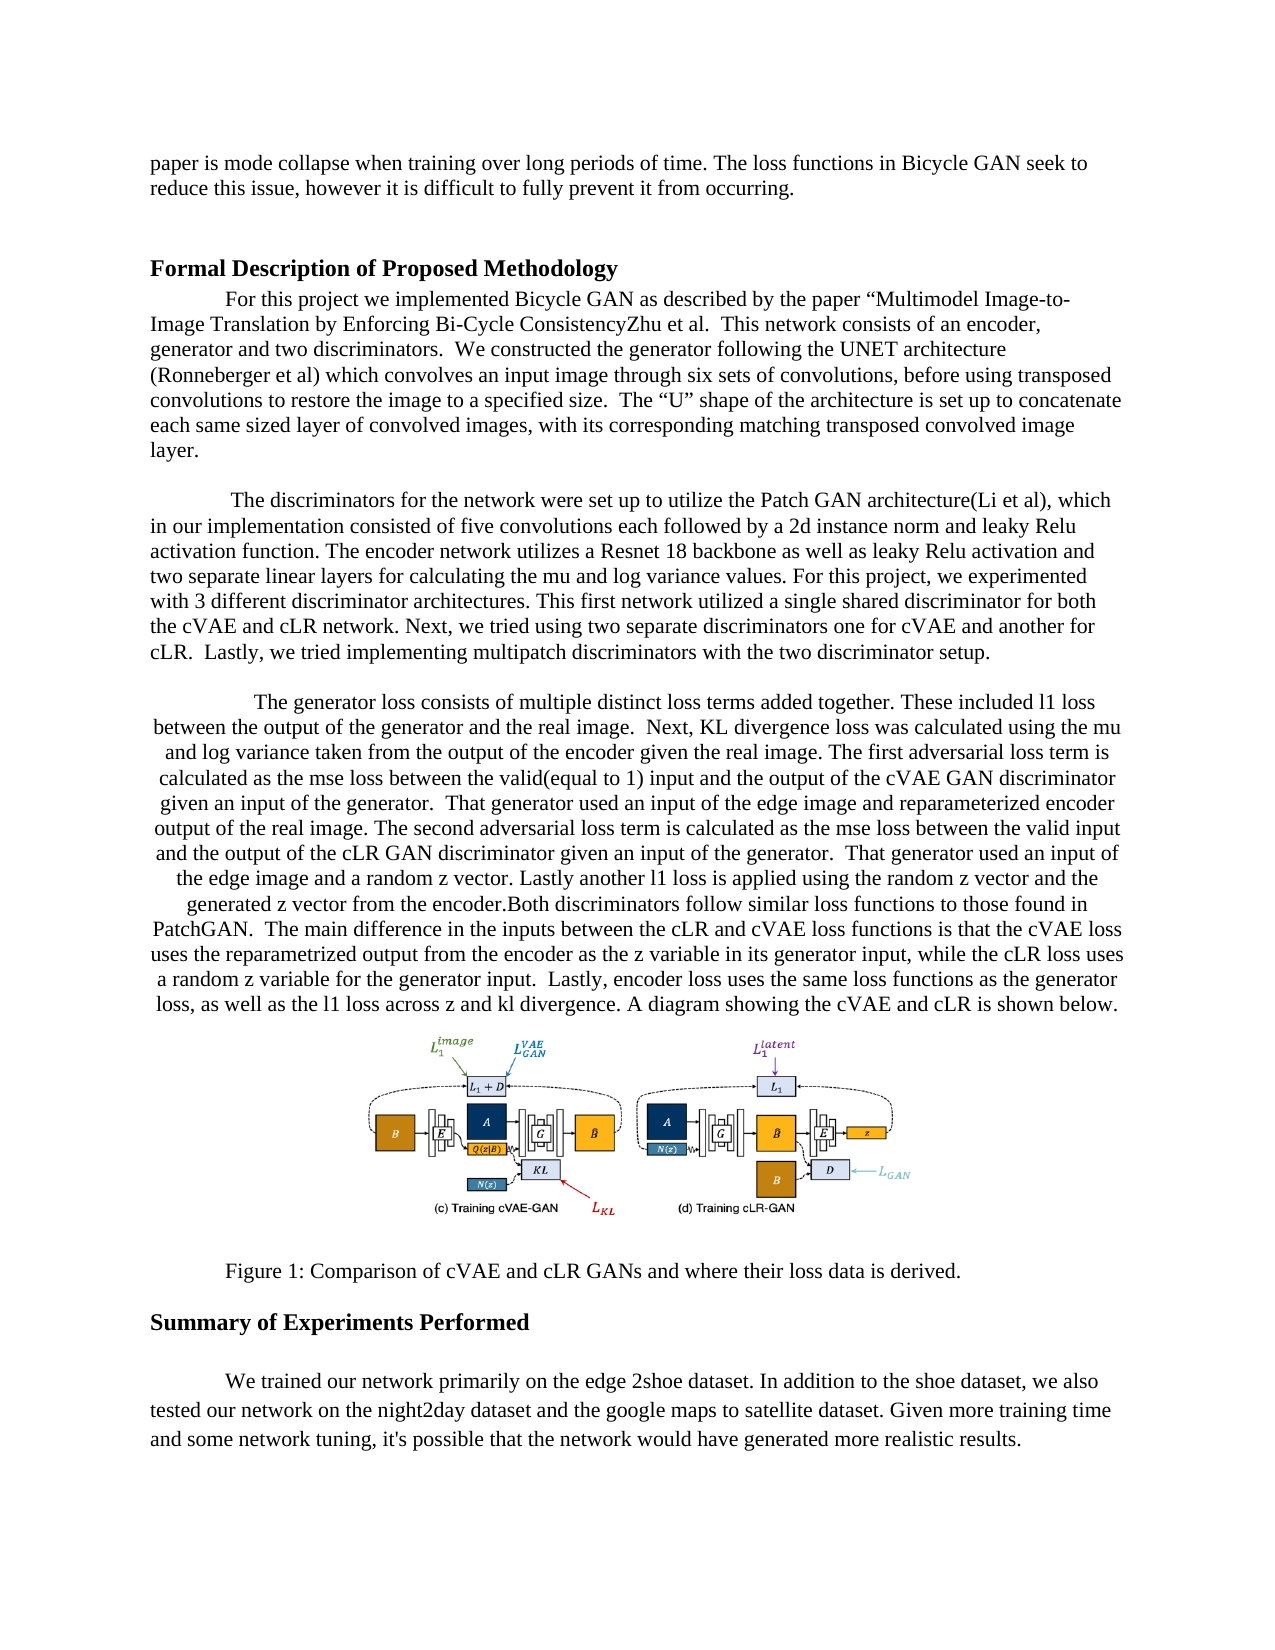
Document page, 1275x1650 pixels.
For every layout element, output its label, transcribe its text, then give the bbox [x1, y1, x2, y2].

text Formal Description of Proposed Methodology [150, 254, 1125, 282]
text The discriminators for the network were set up to utilize the Patch GAN architecture(Li et al), which in our implementation consisted of five convolutions each followed by a 2d instance norm and leaky Relu activation function. The encoder network utilizes a Resnet 18 backbone as well as leaky Relu activation and two separate linear layers for calculating the mu and log variance values. For this project, we experimented with 3 different discriminator architectures. This first network utilized a single shared discriminator for both the cVAE and cLR network. Next, we tried using two separate discriminators one for cVAE and another for cLR. Lastly, we tried implementing multipatch discriminators with the two discriminator setup. [150, 487, 1125, 664]
text For this project we implemented Bicycle GAN as described by the paper “Multimodel Image-to-Image Translation by Enforcing Bi-Cycle ConsistencyZhu et al. This network consists of an encoder, generator and two discriminators. We constructed the generator following the UNET architecture (Ronneberger et al) which convolves an input image through six sets of convolutions, before using transposed convolutions to restore the image to a specified size. The “U” shape of the architecture is set up to concatenate each same sized layer of convolved images, with its corresponding matching transposed convolved image layer. [150, 286, 1125, 462]
picture [350, 1016, 925, 1233]
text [150, 150, 1125, 200]
text Summary of Experiments Performed [150, 1308, 1125, 1336]
text Figure 1: Comparison of cVAE and cLR GANs and where their loss data is derived. [150, 1258, 1125, 1283]
text The generator loss consists of multiple distinct loss terms added together. These included l1 loss between the output of the generator and the real image. Next, KL divergence loss was calculated using the mu and log variance taken from the output of the encoder given the real image. The first adversarial loss term is calculated as the mse loss between the valid(equal to 1) input and the output of the cVAE GAN discriminator given an input of the generator. That generator used an input of the edge image and reparameterized encoder output of the real image. The second adversarial loss term is calculated as the mse loss between the valid input and the output of the cLR GAN discriminator given an input of the generator. That generator used an input of the edge image and a random z vector. Lastly another l1 loss is applied using the random z vector and the generated z vector from the encoder.Both discriminators follow similar loss functions to those found in PatchGAN. The main difference in the inputs between the cLR and cVAE loss functions is that the cVAE loss uses the reparametrized output from the encoder as the z variable in its generator input, while the cLR loss uses a random z variable for the generator input. Lastly, encoder loss uses the same loss functions as the generator loss, as well as the l1 loss across z and kl divergence. A diagram showing the cVAE and cLR is shown below. [150, 689, 1125, 1233]
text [150, 1368, 1125, 1452]
